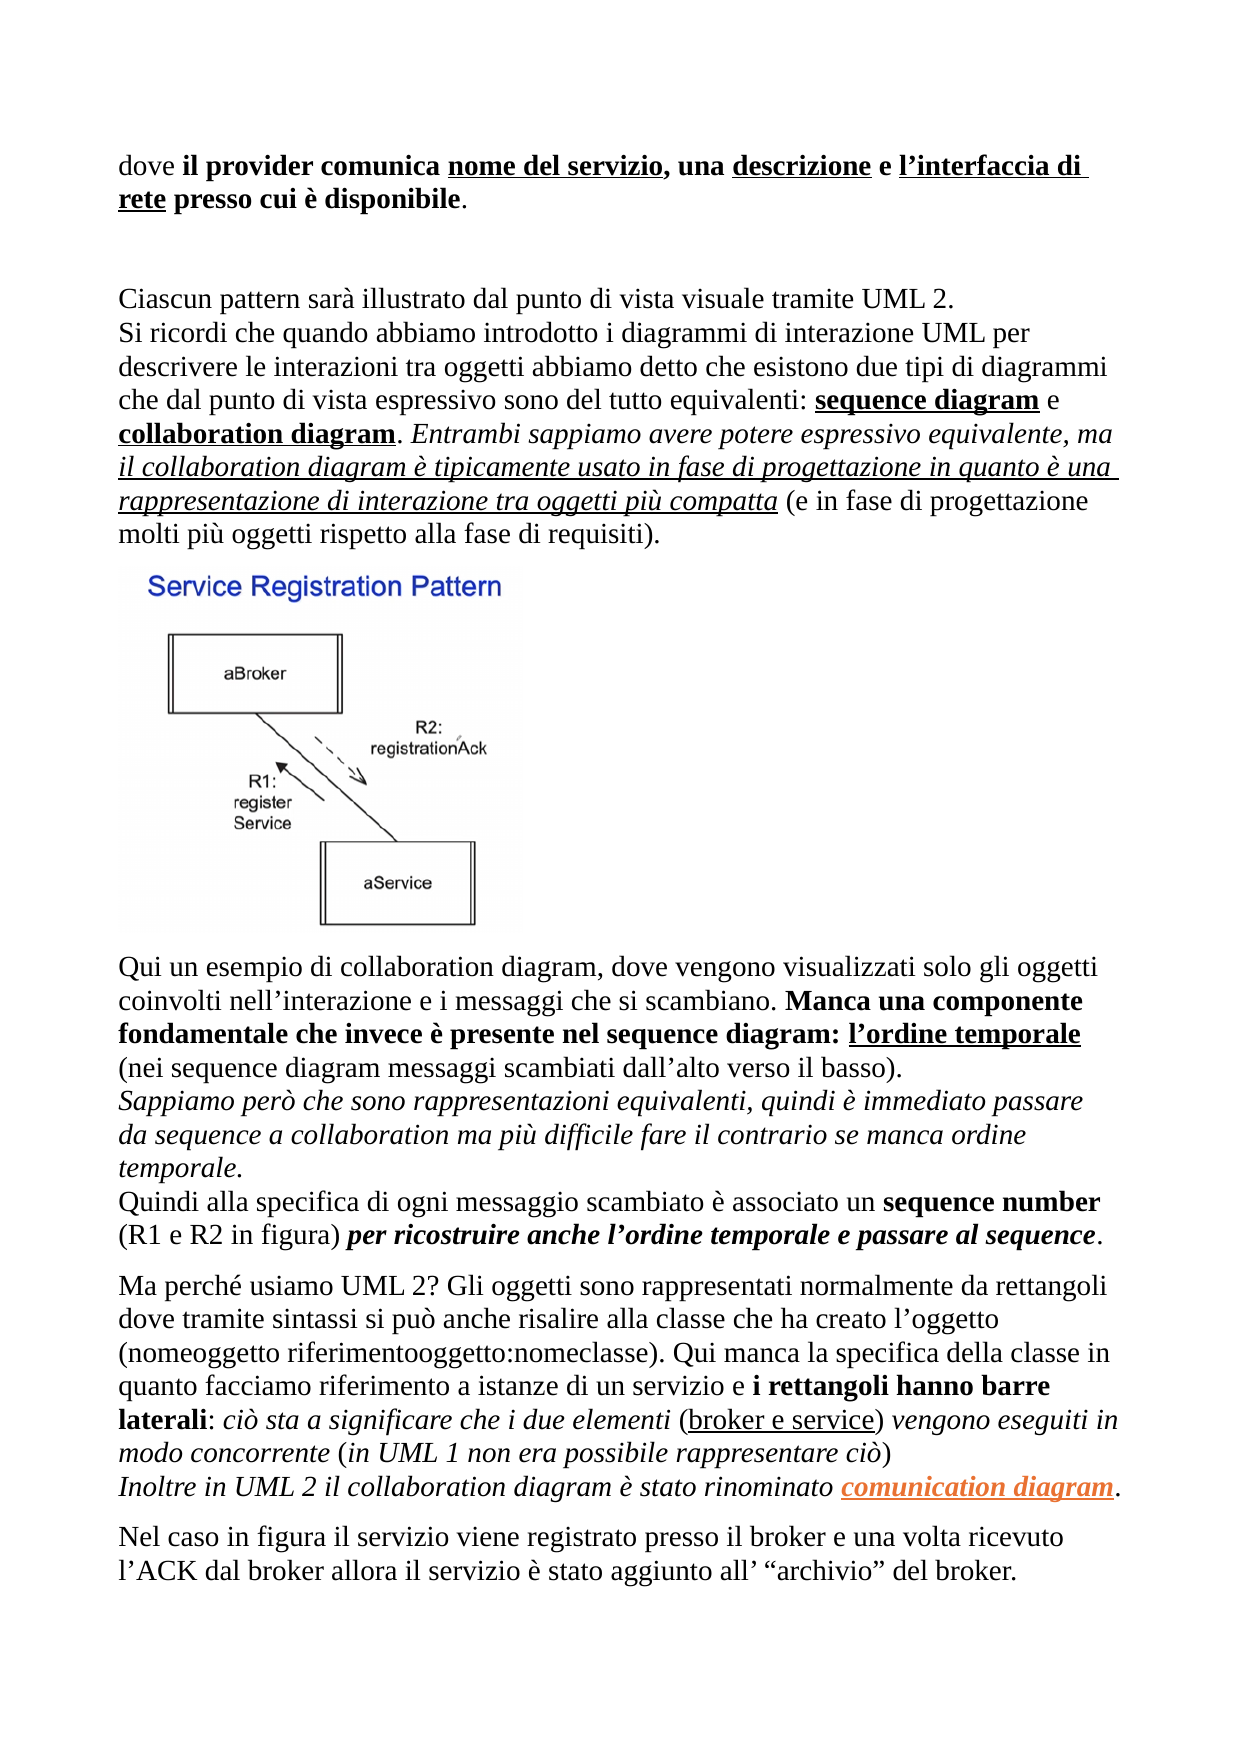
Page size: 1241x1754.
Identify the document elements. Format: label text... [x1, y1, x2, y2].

text Nel caso in figura il servizio viene registrato presso il broker e una volta ricevuto l’ACK dal broker allora il servizio è stato aggiunto all’ “archivio” del broker. [118, 1519, 1122, 1586]
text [118, 148, 1122, 215]
picture [118, 566, 524, 933]
text Ma perché usiamo UML 2? Gli oggetti sono rappresentati normalmente da rettangoli dove tramite sintassi si può anche risalire alla classe che ha creato l’oggetto (nomeoggetto riferimentooggetto:nomeclasse). Qui manca la specifica della classe in quanto facciamo riferimento a istanze di un servizio e i rettangoli hanno barre laterali: ciò sta a significare che i due elementi (broker e service) vengono eseguiti in modo concorrente (in UML 1 non era possibile rappresentare ciò) Inoltre in UML 2 il collaboration diagram è stato rinominato comunication diagram. [118, 1268, 1122, 1502]
text Qui un esempio di collaboration diagram, dove vengono visualizzati solo gli oggetti coinvolti nell’interazione e i messaggi che si scambiano. Manca una componente fondamentale che invece è presente nel sequence diagram: l’ordine temporale (nei sequence diagram messaggi scambiati dall’alto verso il basso). Sappiamo però che sono rappresentazioni equivalenti, quindi è immediato passare da sequence a collaboration ma più difficile fare il contrario se manca ordine temporale. Quindi alla specifica di ogni messaggio scambiato è associato un sequence number (R1 e R2 in figura) per ricostruire anche l’ordine temporale e passare al sequence. [118, 949, 1122, 1251]
text Ciascun pattern sarà illustrato dal punto di vista visuale tramite UML 2. Si ricordi che quando abbiamo introdotto i diagrammi di interazione UML per descrivere le interazioni tra oggetti abbiamo detto che esistono due tipi di diagrammi che dal punto di vista espressivo sono del tutto equivalenti: sequence diagram e collaboration diagram. Entrambi sappiamo avere potere espressivo equivalente, ma il collaboration diagram è tipicamente usato in fase di progettazione in quanto è una rappresentazione di interazione tra oggetti più compatta (e in fase di progettazione molti più oggetti rispetto alla fase di requisiti). [118, 282, 1122, 550]
